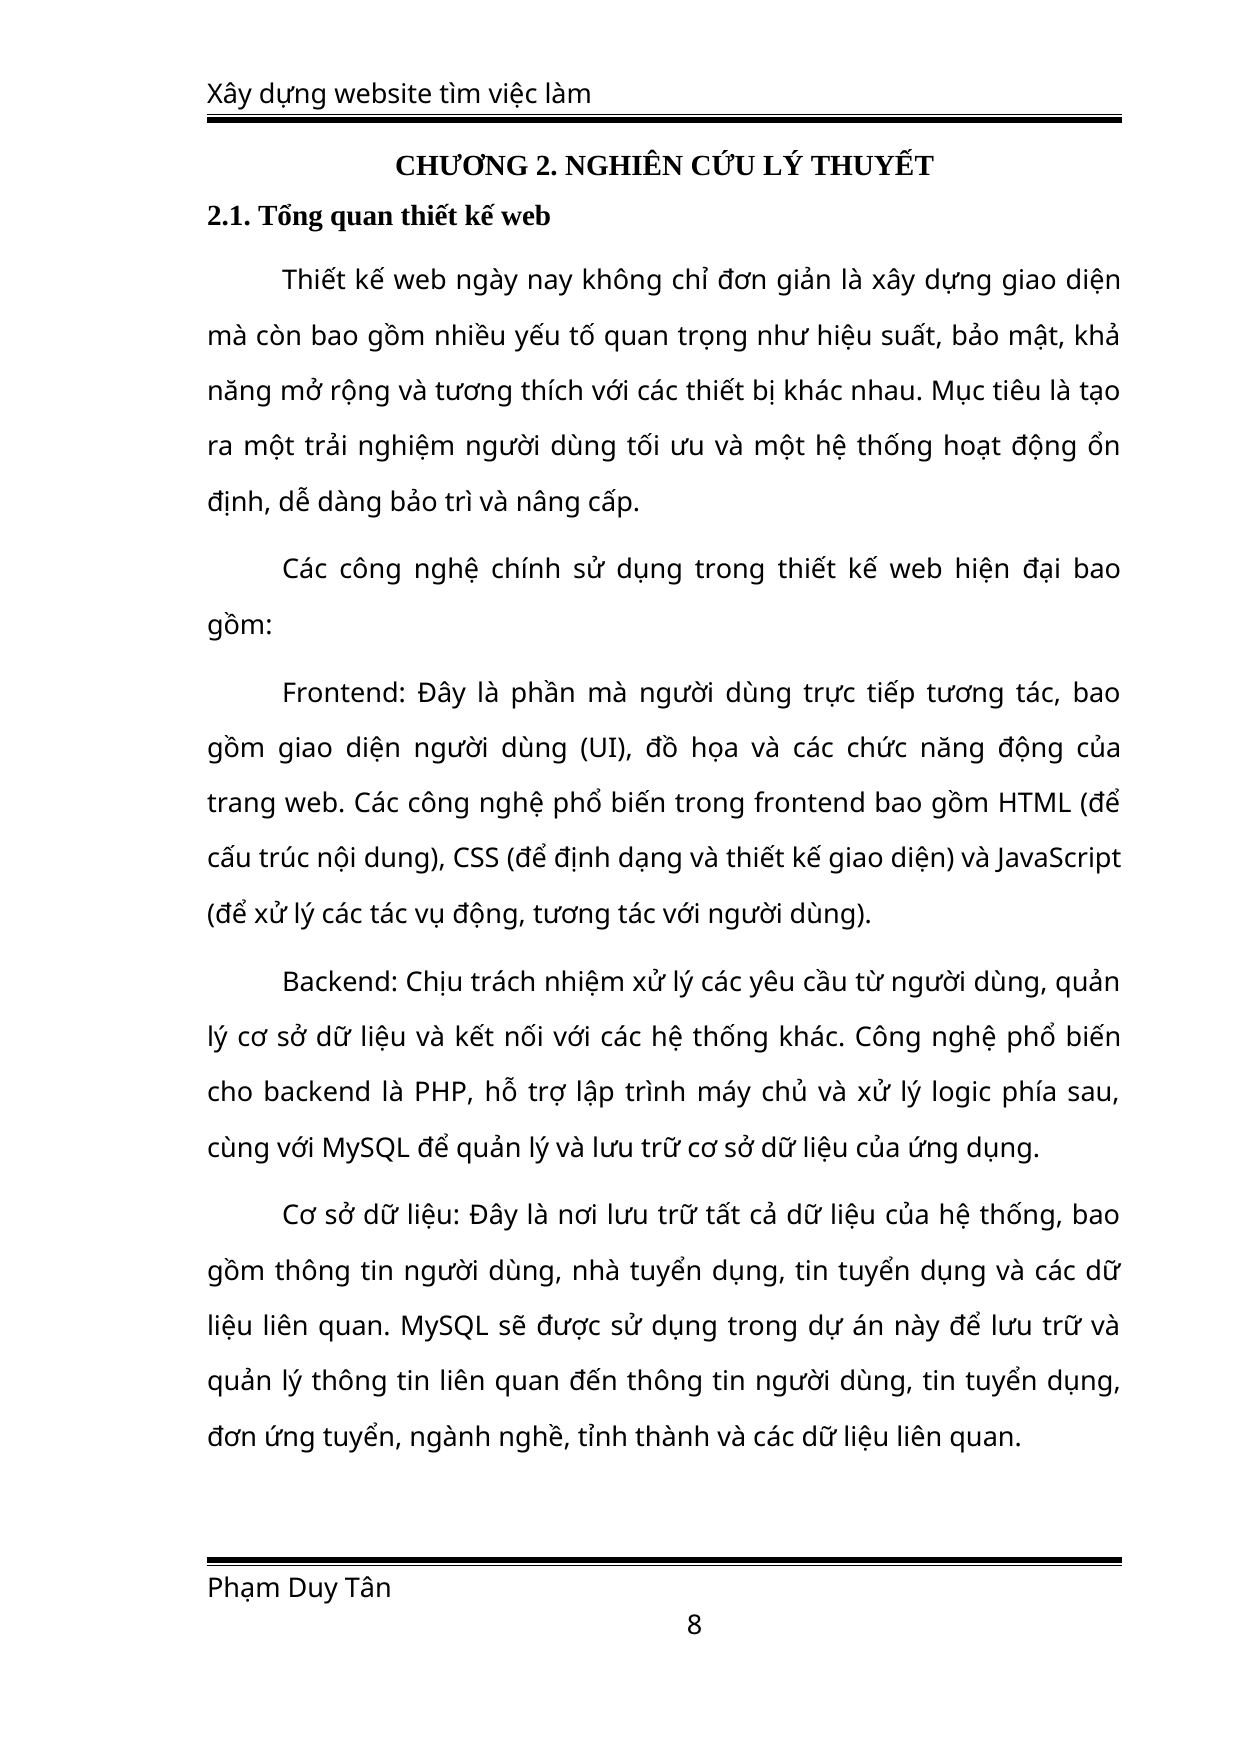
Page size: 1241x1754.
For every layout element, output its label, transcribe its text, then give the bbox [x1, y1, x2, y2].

text Frontend: Đây là phần mà người dùng trực tiếp tương tác, bao gồm giao diện người dùng (UI), đồ họa và các chức năng động của trang web. Các công nghệ phổ biến trong frontend bao gồm HTML (để cấu trúc nội dung), CSS (để định dạng và thiết kế giao diện) và JavaScript (để xử lý các tác vụ động, tương tác với người dùng). [207, 673, 1122, 931]
text Cơ sở dữ liệu: Đây là nơi lưu trữ tất cả dữ liệu của hệ thống, bao gồm thông tin người dùng, nhà tuyển dụng, tin tuyển dụng và các dữ liệu liên quan. MySQL sẽ được sử dụng trong dự án này để lưu trữ và quản lý thông tin liên quan đến thông tin người dùng, tin tuyển dụng, đơn ứng tuyển, ngành nghề, tỉnh thành và các dữ liệu liên quan. [207, 1196, 1122, 1454]
text Backend: Chịu trách nhiệm xử lý các yêu cầu từ người dùng, quản lý cơ sở dữ liệu và kết nối với các hệ thống khác. Công nghệ phổ biến cho backend là PHP, hỗ trợ lập trình máy chủ và xử lý logic phía sau, cùng với MySQL để quản lý và lưu trữ cơ sở dữ liệu của ứng dụng. [207, 962, 1122, 1165]
text Thiết kế web ngày nay không chỉ đơn giản là xây dựng giao diện mà còn bao gồm nhiều yếu tố quan trọng như hiệu suất, bảo mật, khả năng mở rộng và tương thích với các thiết bị khác nhau. Mục tiêu là tạo ra một trải nghiệm người dùng tối ưu và một hệ thống hoạt động ổn định, dễ dàng bảo trì và nâng cấp. [207, 261, 1122, 519]
subtitle NGHIÊN CỨU LÝ THUYẾT [207, 148, 1122, 181]
subtitle Tổng quan thiết kế web [207, 198, 1122, 232]
text Các công nghệ chính sử dụng trong thiết kế web hiện đại bao gồm: [207, 550, 1122, 642]
